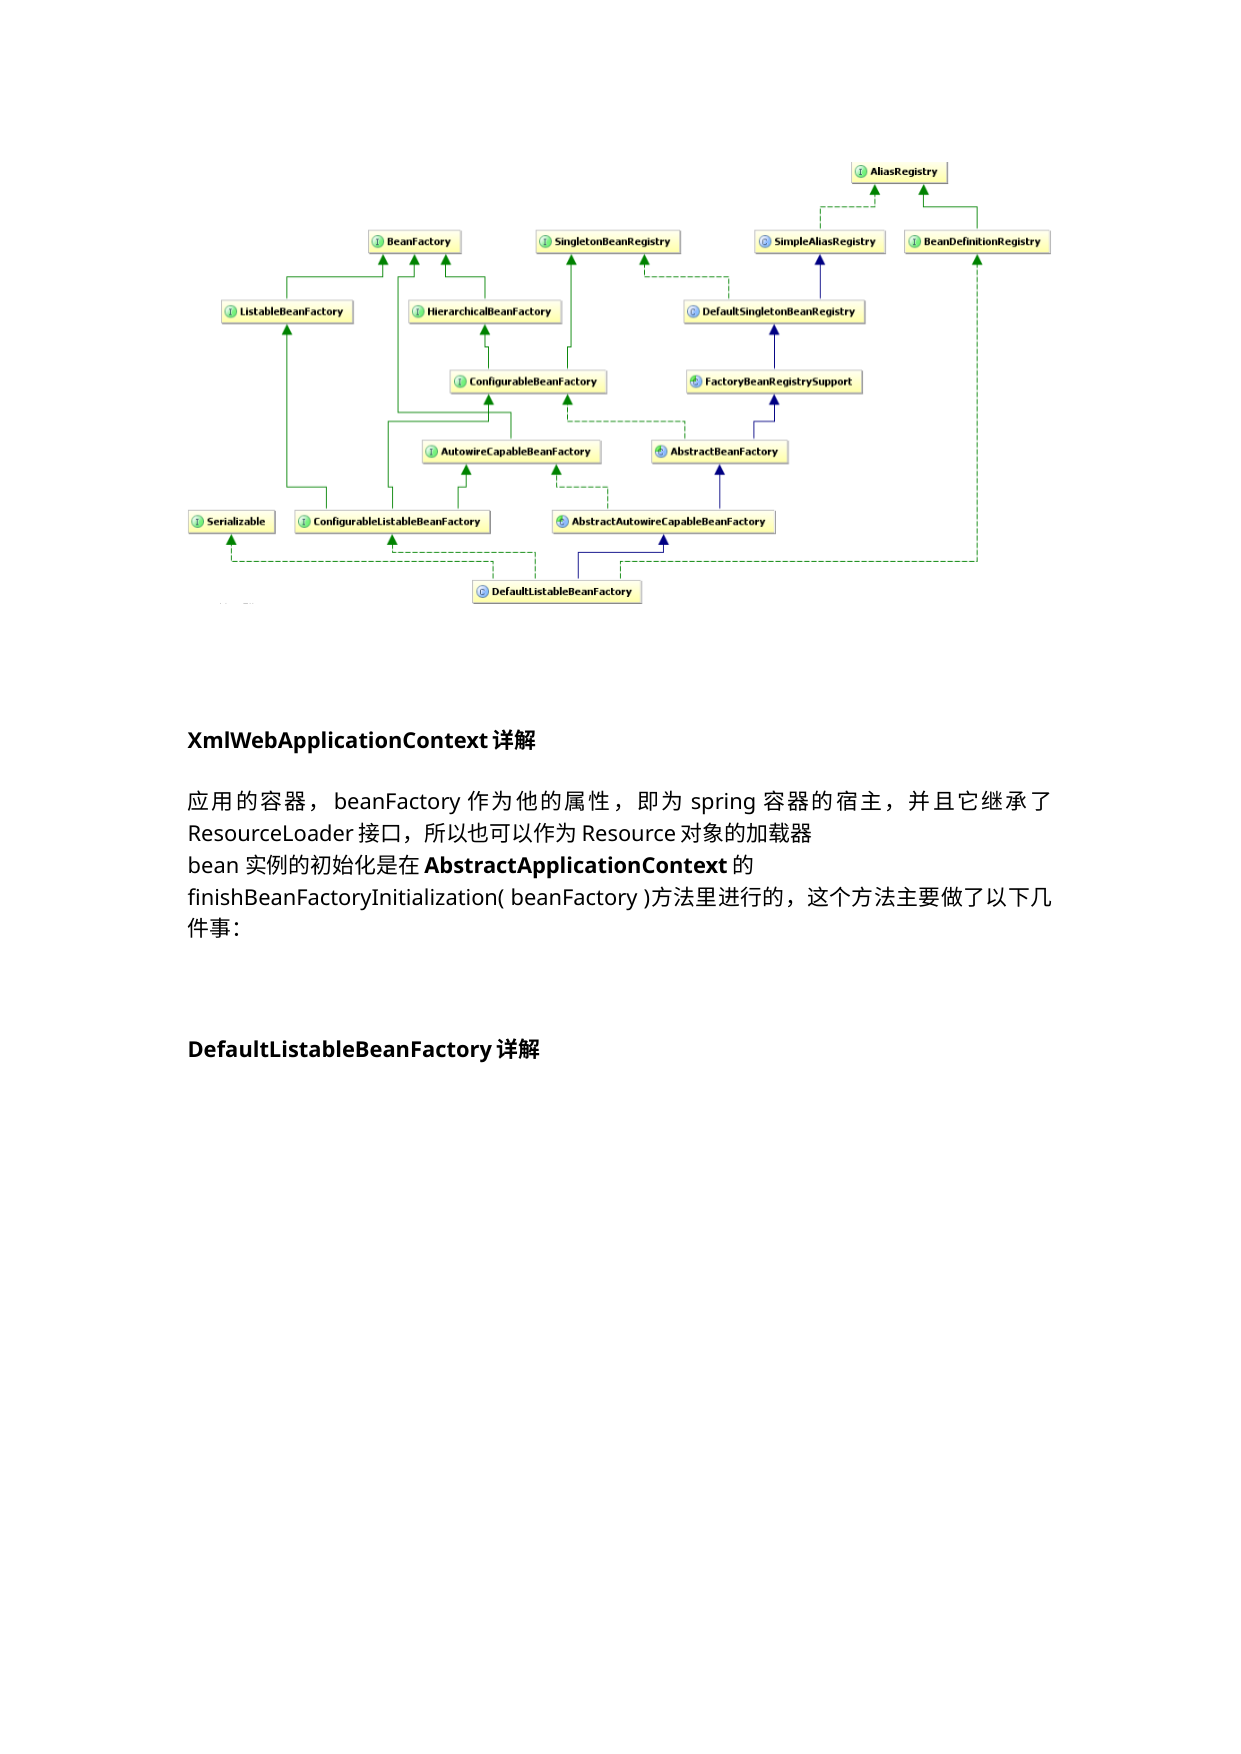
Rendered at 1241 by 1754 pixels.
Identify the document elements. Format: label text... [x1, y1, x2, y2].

text XmlWebApplicationContext详解 [187, 723, 1053, 754]
picture [187, 162, 1053, 604]
text bean 实例的初始化是在AbstractApplicationContext的 [187, 848, 1053, 879]
text 应用的容器，beanFactory作为他的属性，即为spring容器的宿主，并且它继承了ResourceLoader接口，所以也可以作为Resource对象的加载器 [187, 784, 1053, 848]
text DefaultListableBeanFactory详解 [187, 1032, 1053, 1064]
text finishBeanFactoryInitialization( beanFactory )方法里进行的，这个方法主要做了以下几件事： [187, 879, 1053, 943]
